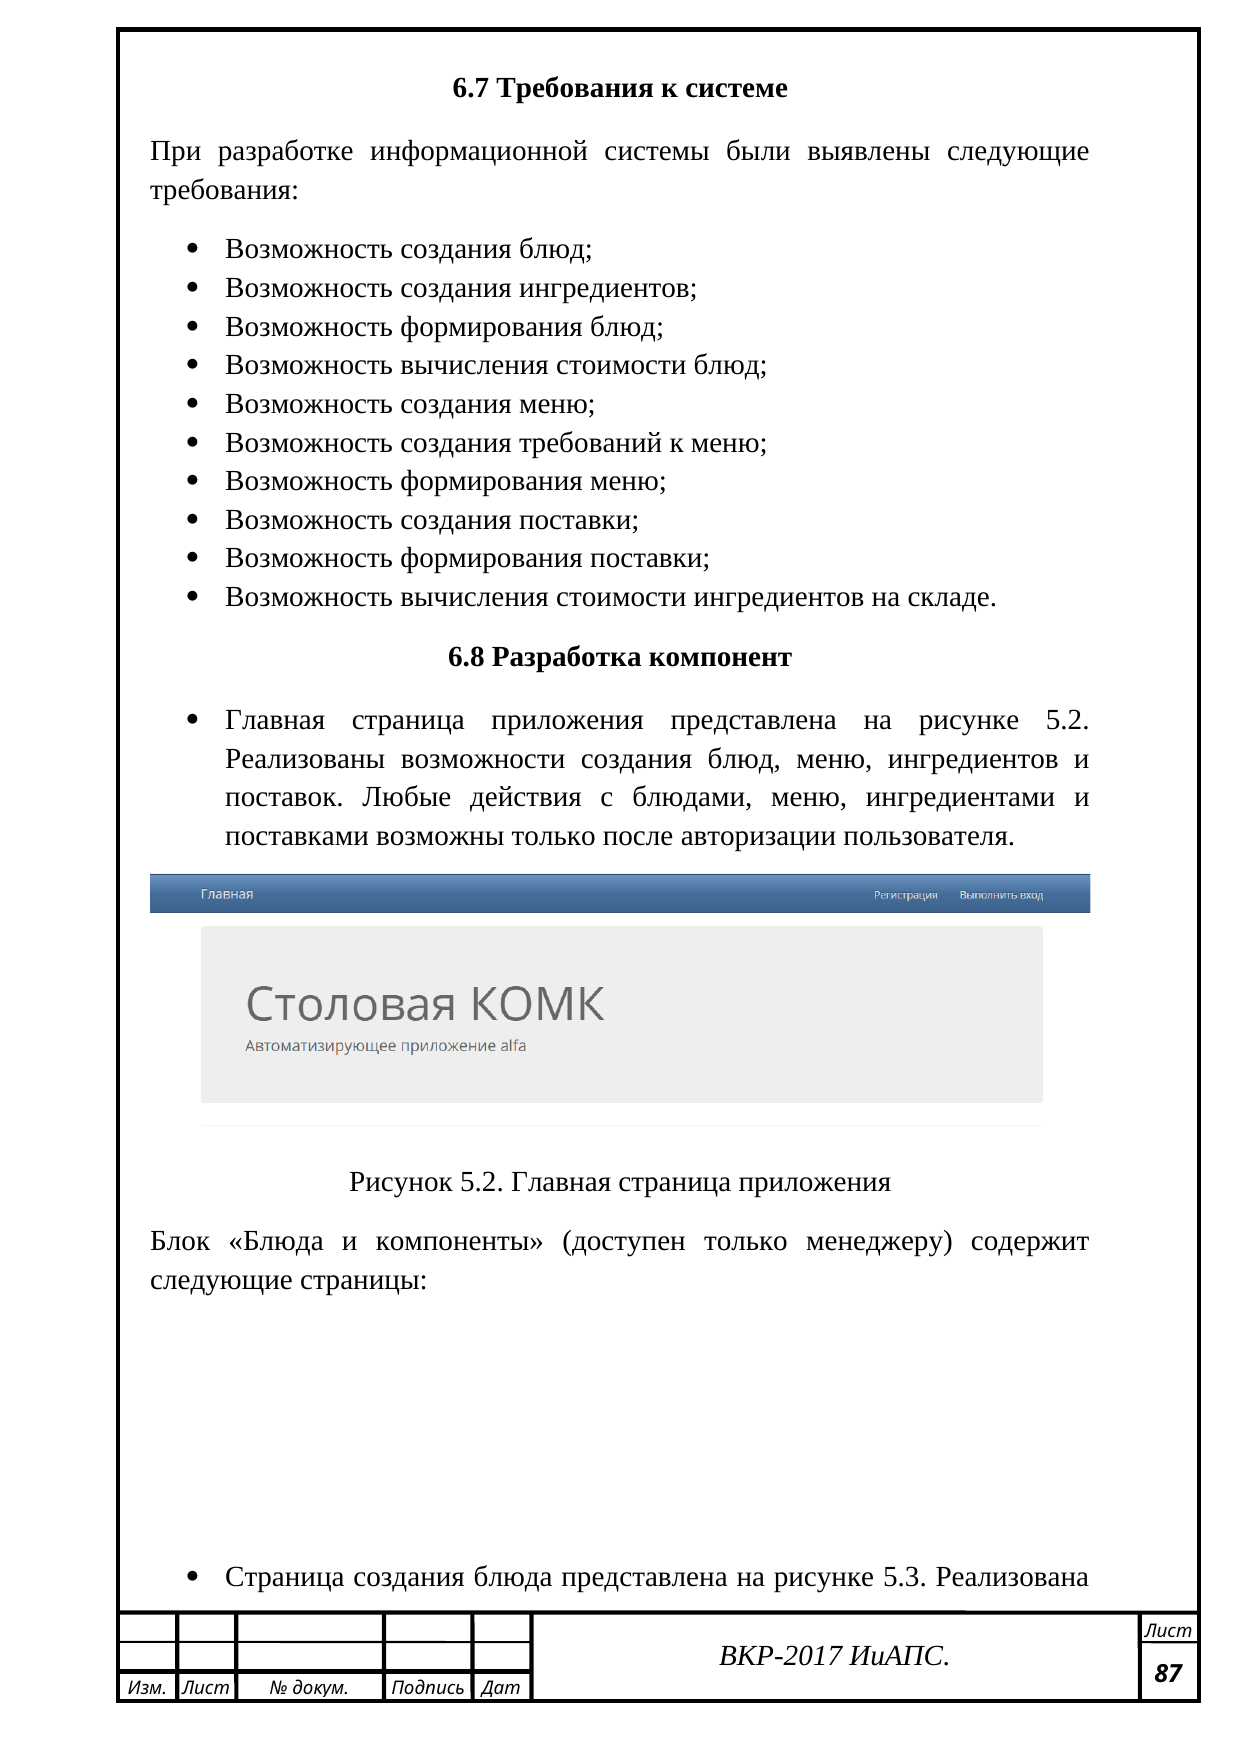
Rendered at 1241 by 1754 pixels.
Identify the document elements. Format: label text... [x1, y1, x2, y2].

subtitle Разработка компонент [150, 639, 1090, 672]
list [187, 1559, 1090, 1593]
list Возможность создания поставки; [187, 502, 1090, 536]
picture [150, 873, 1091, 1140]
list Возможность вычисления стоимости блюд; [187, 347, 1090, 381]
list Возможность формирования поставки; [187, 541, 1090, 574]
subtitle Требования к системе [150, 70, 1090, 103]
text Рисунок 5.2. Главная страница приложения [150, 1164, 1090, 1198]
list Возможность создания требований к меню; [187, 425, 1090, 458]
list Возможность формирования блюд; [187, 309, 1090, 342]
list Возможность создания меню; [187, 386, 1090, 420]
text Блок «Блюда и компоненты» (доступен только менеджеру) содержит следующие страницы: [150, 1223, 1090, 1296]
list Возможность создания ингредиентов; [187, 270, 1090, 304]
list Главная страница приложения представлена на рисунке 5.2. Реализованы возможности создания блюд, меню, ингредиентов и поставок. Любые действия с блюдами, меню, ингредиентами и поставками возможны только после авторизации пользователя. [187, 702, 1090, 852]
list Возможность создания блюд; [187, 231, 1090, 265]
list Возможность формирования меню; [187, 463, 1090, 497]
text При разработке информационной системы были выявлены следующие требования: [150, 133, 1090, 206]
list Возможность вычисления стоимости ингредиентов на складе. [187, 579, 1090, 613]
